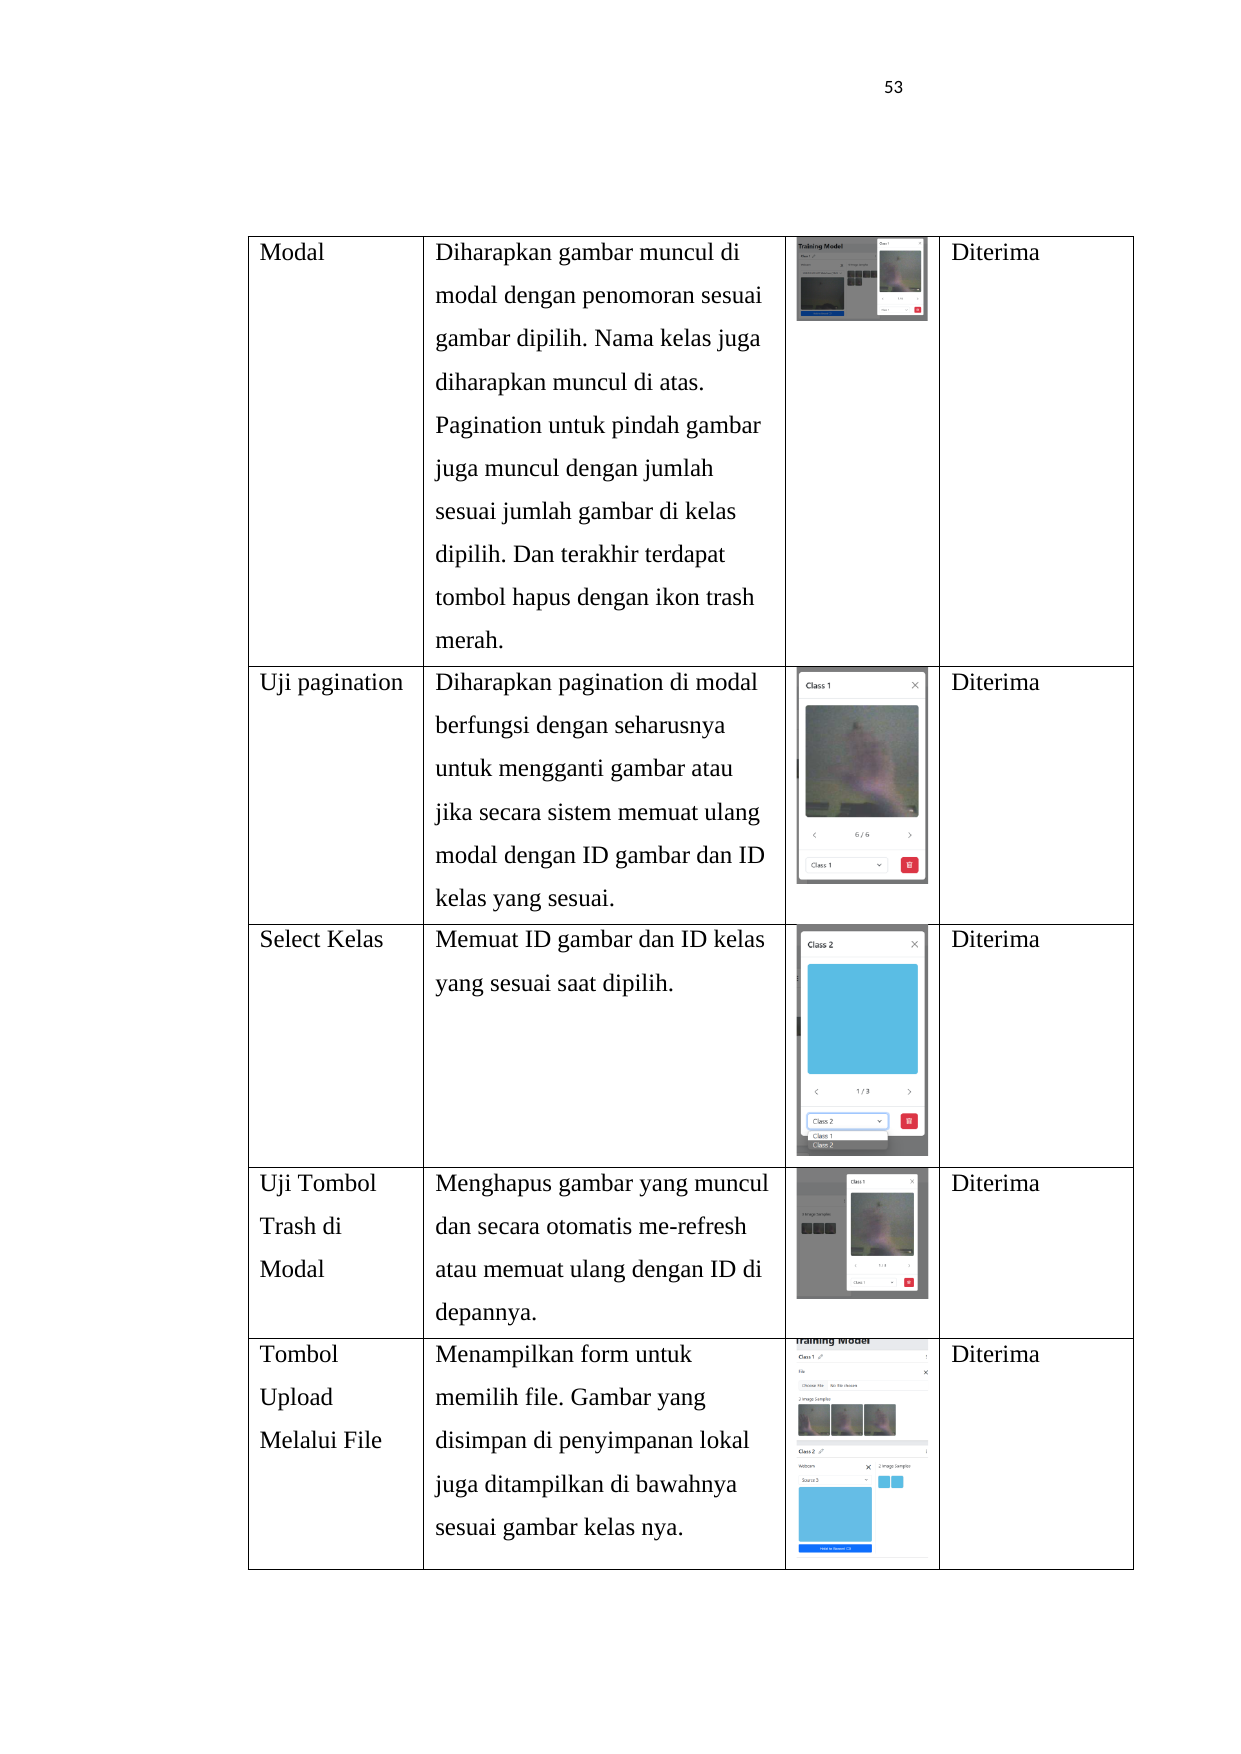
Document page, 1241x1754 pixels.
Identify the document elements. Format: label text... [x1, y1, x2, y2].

table_cell Diterima [940, 925, 1133, 1167]
table_cell Diharapkan pagination di modal berfungsi dengan seharusnya untuk mengganti gambar atau jika secara sistem memuat ulang modal dengan ID gambar dan ID kelas yang sesuai. [424, 667, 785, 923]
table_cell Uji Tombol Trash di Modal [249, 1168, 423, 1338]
picture [796, 1168, 929, 1299]
picture [796, 237, 928, 321]
table_cell Diterima [940, 1339, 1133, 1569]
table_cell Diharapkan gambar muncul di modal dengan penomoran sesuai gambar dipilih. Nama kelas juga diharapkan muncul di atas. Pagination untuk pindah gambar juga muncul dengan jumlah sesuai jumlah gambar di kelas dipilih. Dan terakhir terdapat tombol hapus dengan ikon trash merah. [424, 237, 785, 666]
table_cell Diterima [940, 1168, 1133, 1338]
table_cell [786, 925, 939, 1167]
table_cell [786, 1168, 939, 1338]
picture [796, 924, 929, 1156]
table_cell Tombol Upload Melalui File [249, 1339, 423, 1569]
table_cell Modal [249, 237, 423, 666]
table_cell Menghapus gambar yang muncul dan secara otomatis me-refresh atau memuat ulang dengan ID di depannya. [424, 1168, 785, 1338]
table_cell [786, 1339, 939, 1569]
table_cell Uji pagination [249, 667, 423, 923]
picture [796, 1339, 929, 1558]
table_cell [786, 237, 939, 666]
table_cell Diterima [940, 667, 1133, 923]
table_cell Memuat ID gambar dan ID kelas yang sesuai saat dipilih. [424, 925, 785, 1167]
table_cell Select Kelas [249, 925, 423, 1167]
table_cell Diterima [940, 237, 1133, 666]
picture [796, 667, 929, 884]
table_cell Menampilkan form untuk memilih file. Gambar yang disimpan di penyimpanan lokal juga ditampilkan di bawahnya sesuai gambar kelas nya. [424, 1339, 785, 1569]
table_cell [786, 667, 939, 923]
